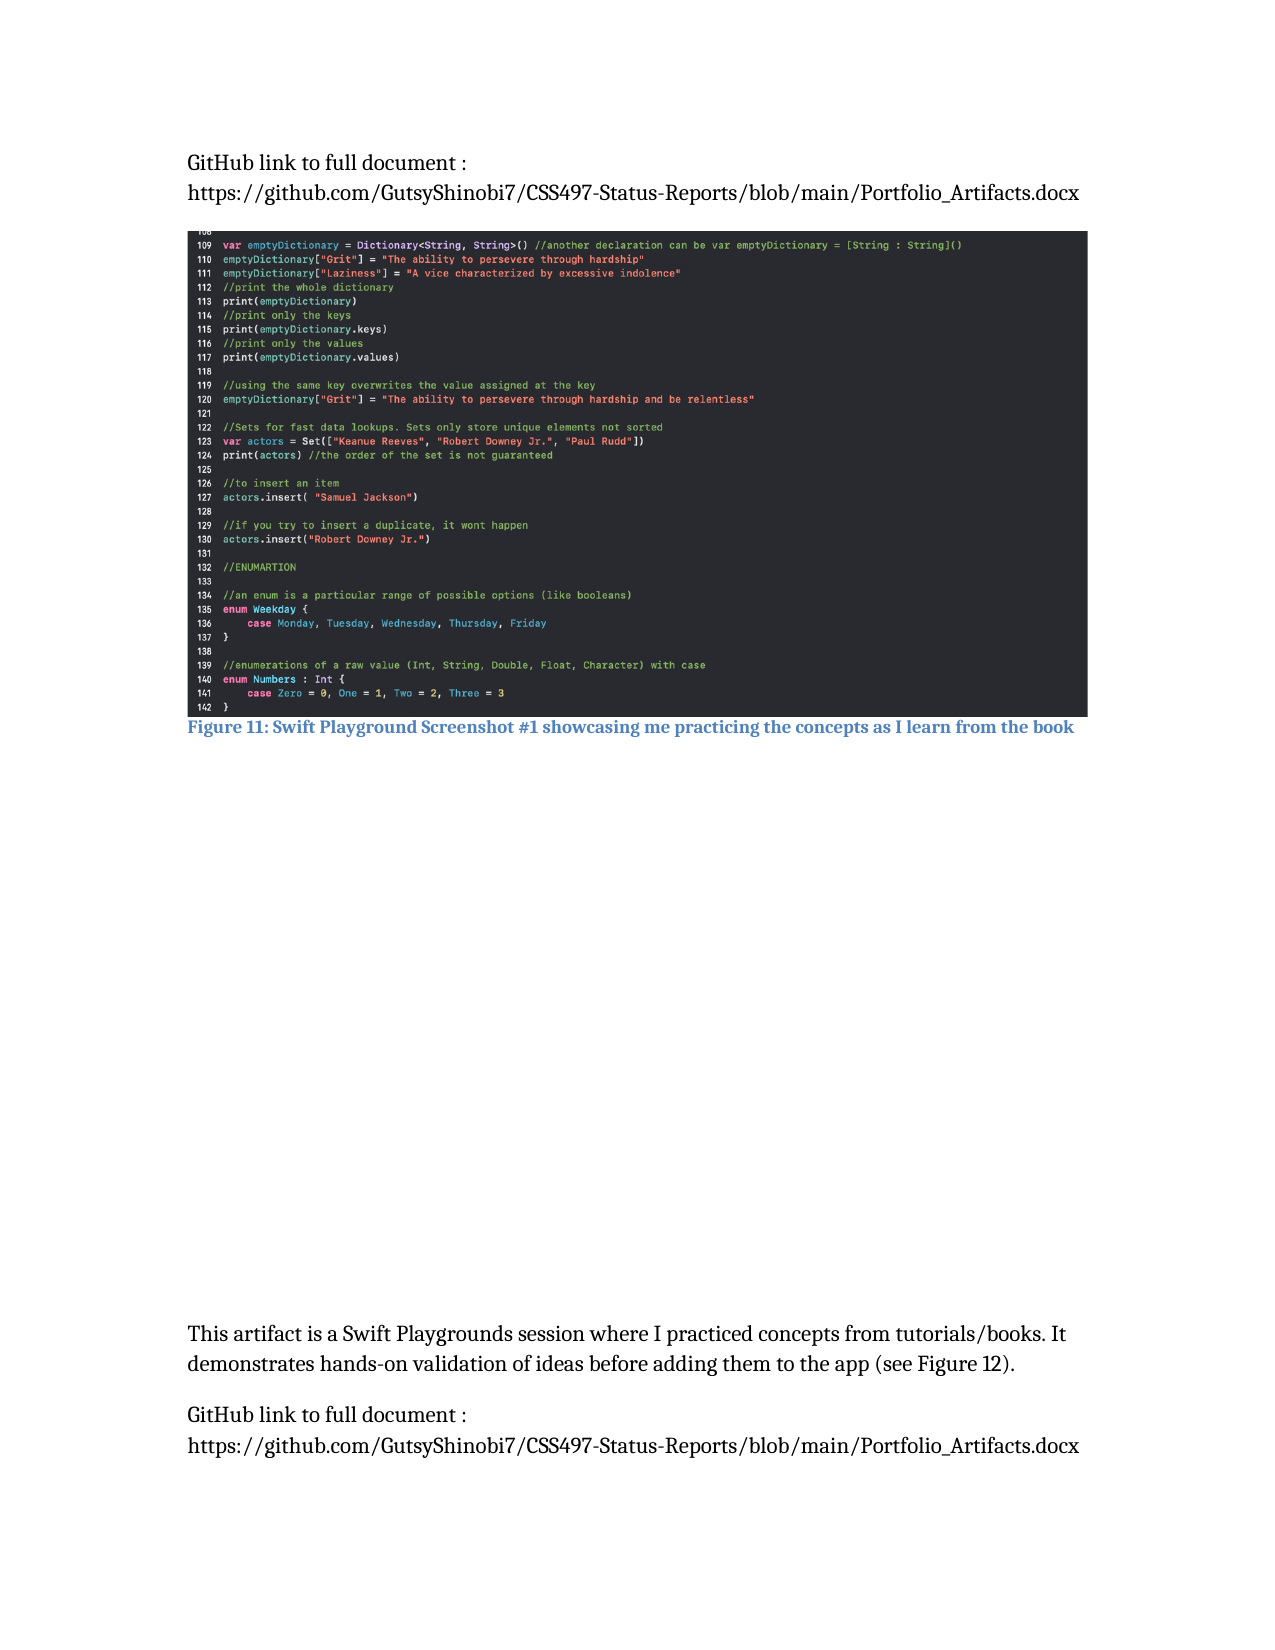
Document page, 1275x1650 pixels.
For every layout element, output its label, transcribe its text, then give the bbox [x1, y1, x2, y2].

text GitHub link to full document : https://github.com/GutsyShinobi7/CSS497-Status-Reports/blob/main/Portfolio_Artifacts.docx [187, 1402, 1087, 1459]
text GitHub link to full document : https://github.com/GutsyShinobi7/CSS497-Status-Reports/blob/main/Portfolio_Artifacts.docx [187, 150, 1087, 207]
text Figure 11: Swift Playground Screenshot #1 showcasing me practicing the concepts as I learn from the book [187, 717, 1087, 739]
text This artifact is a Swift Playgrounds session where I practiced concepts from tutorials/books. It demonstrates hands-on validation of ideas before adding them to the app (see Figure 12). [187, 1321, 1087, 1377]
picture [187, 231, 1088, 717]
